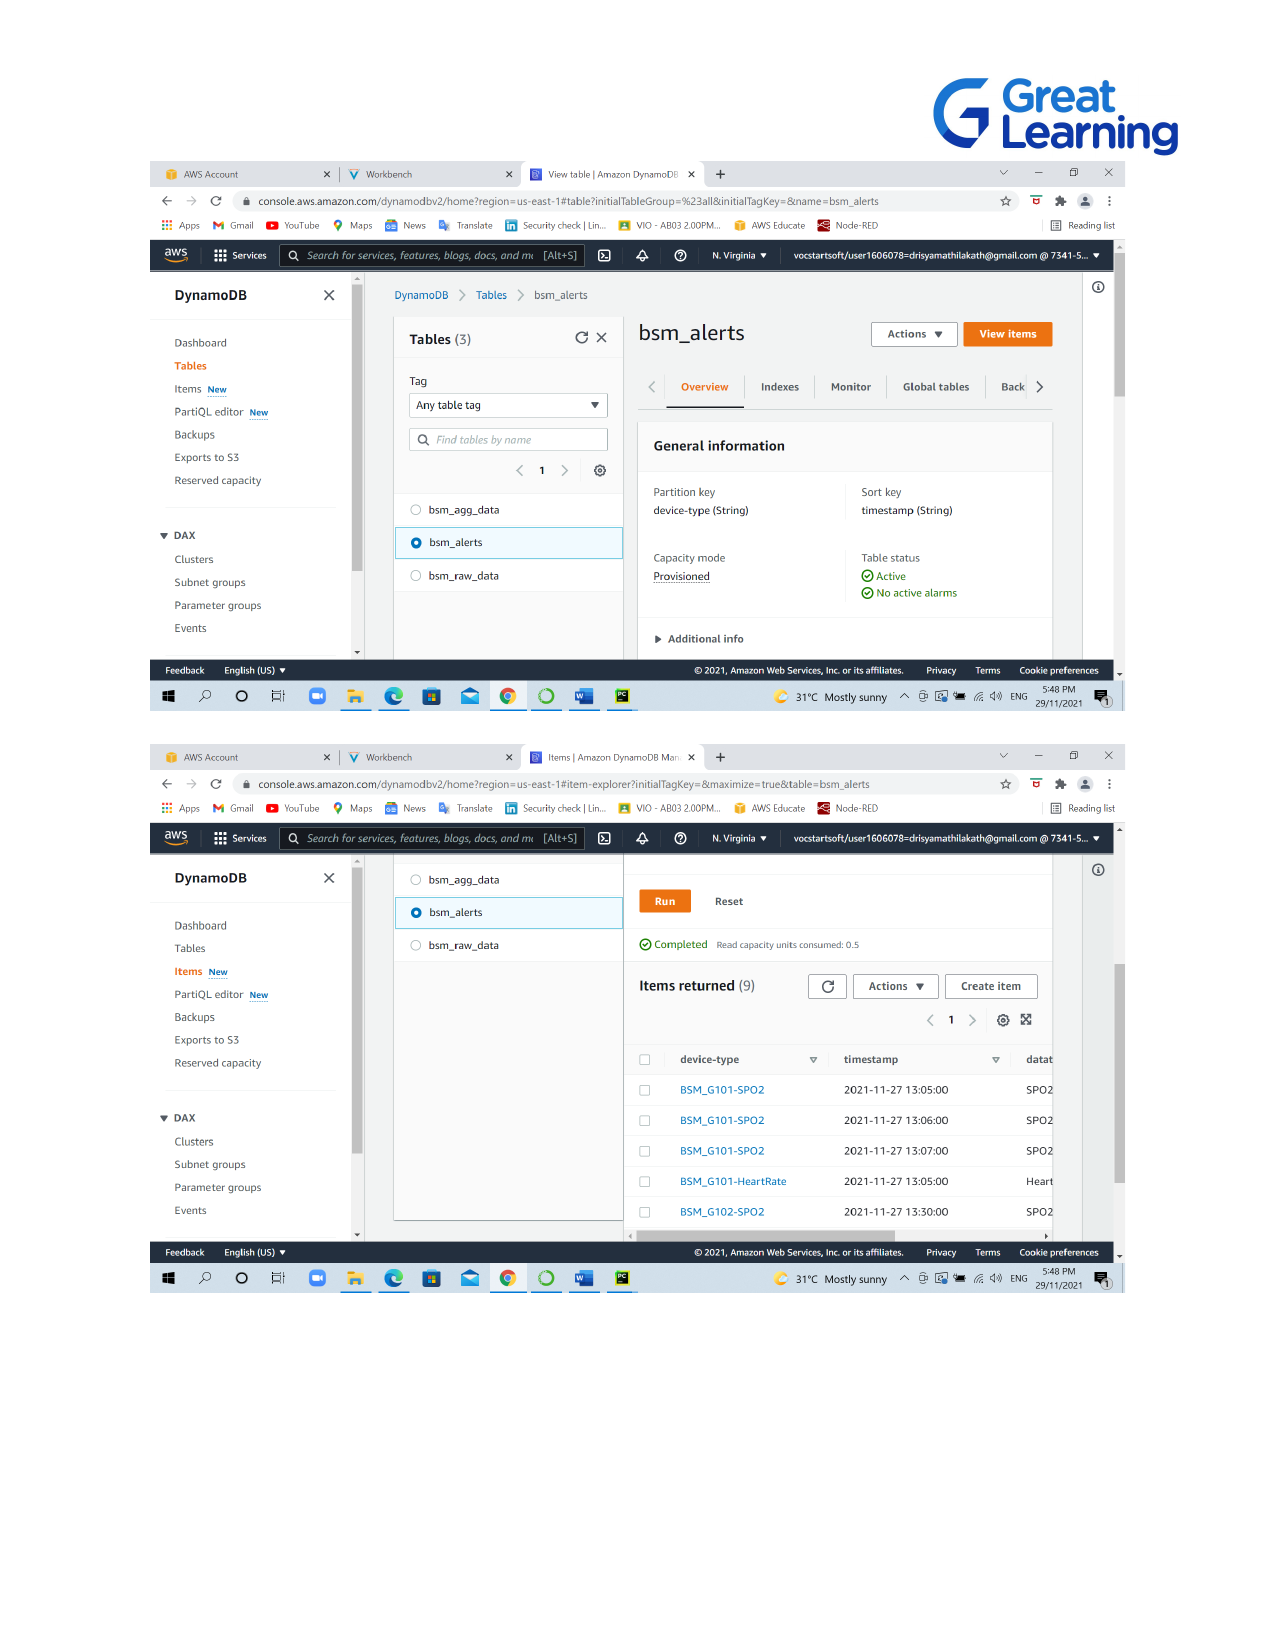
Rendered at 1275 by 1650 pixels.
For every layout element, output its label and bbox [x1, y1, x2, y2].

picture [150, 161, 1125, 711]
picture [150, 744, 1125, 1293]
picture [924, 75, 1182, 158]
